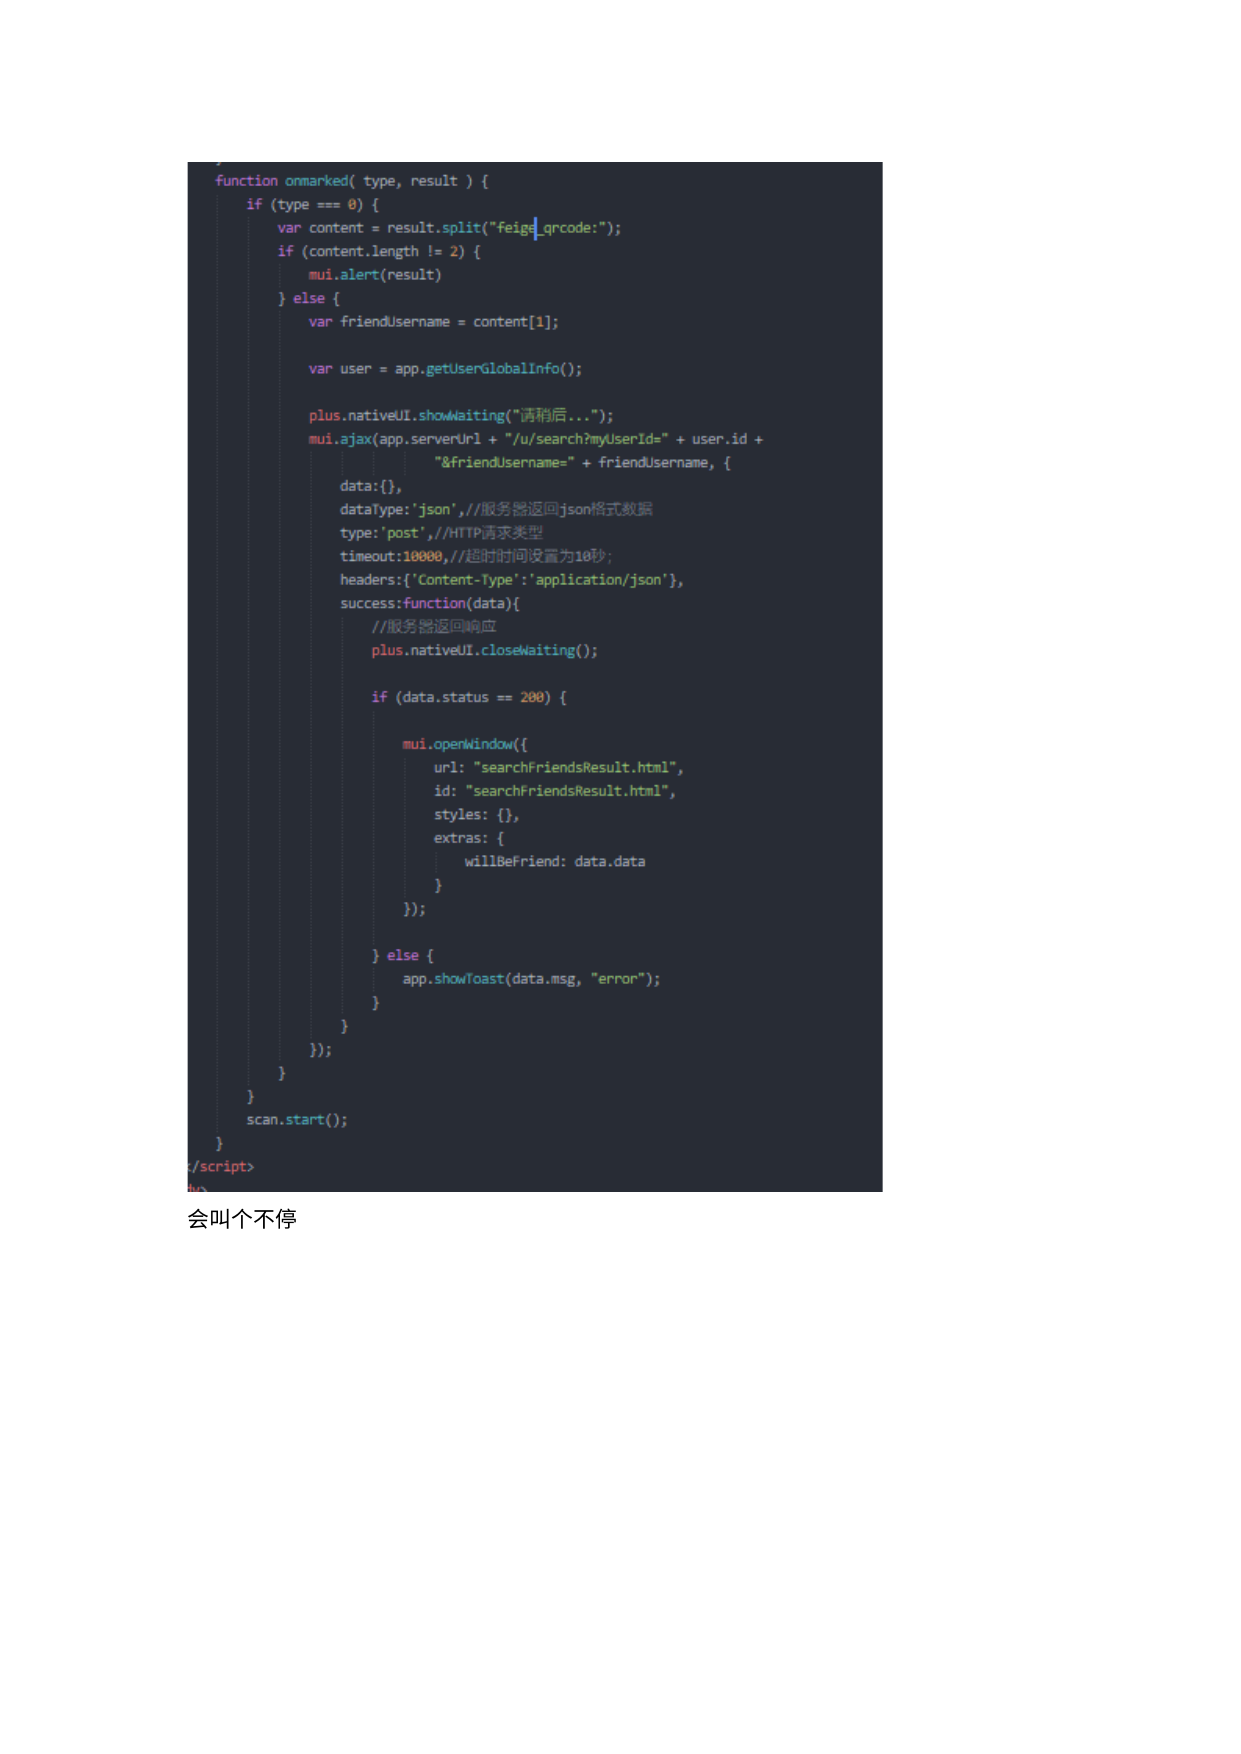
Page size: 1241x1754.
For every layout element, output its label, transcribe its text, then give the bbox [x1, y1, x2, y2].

text 会叫个不停 [187, 1202, 1053, 1234]
picture [187, 162, 883, 1192]
